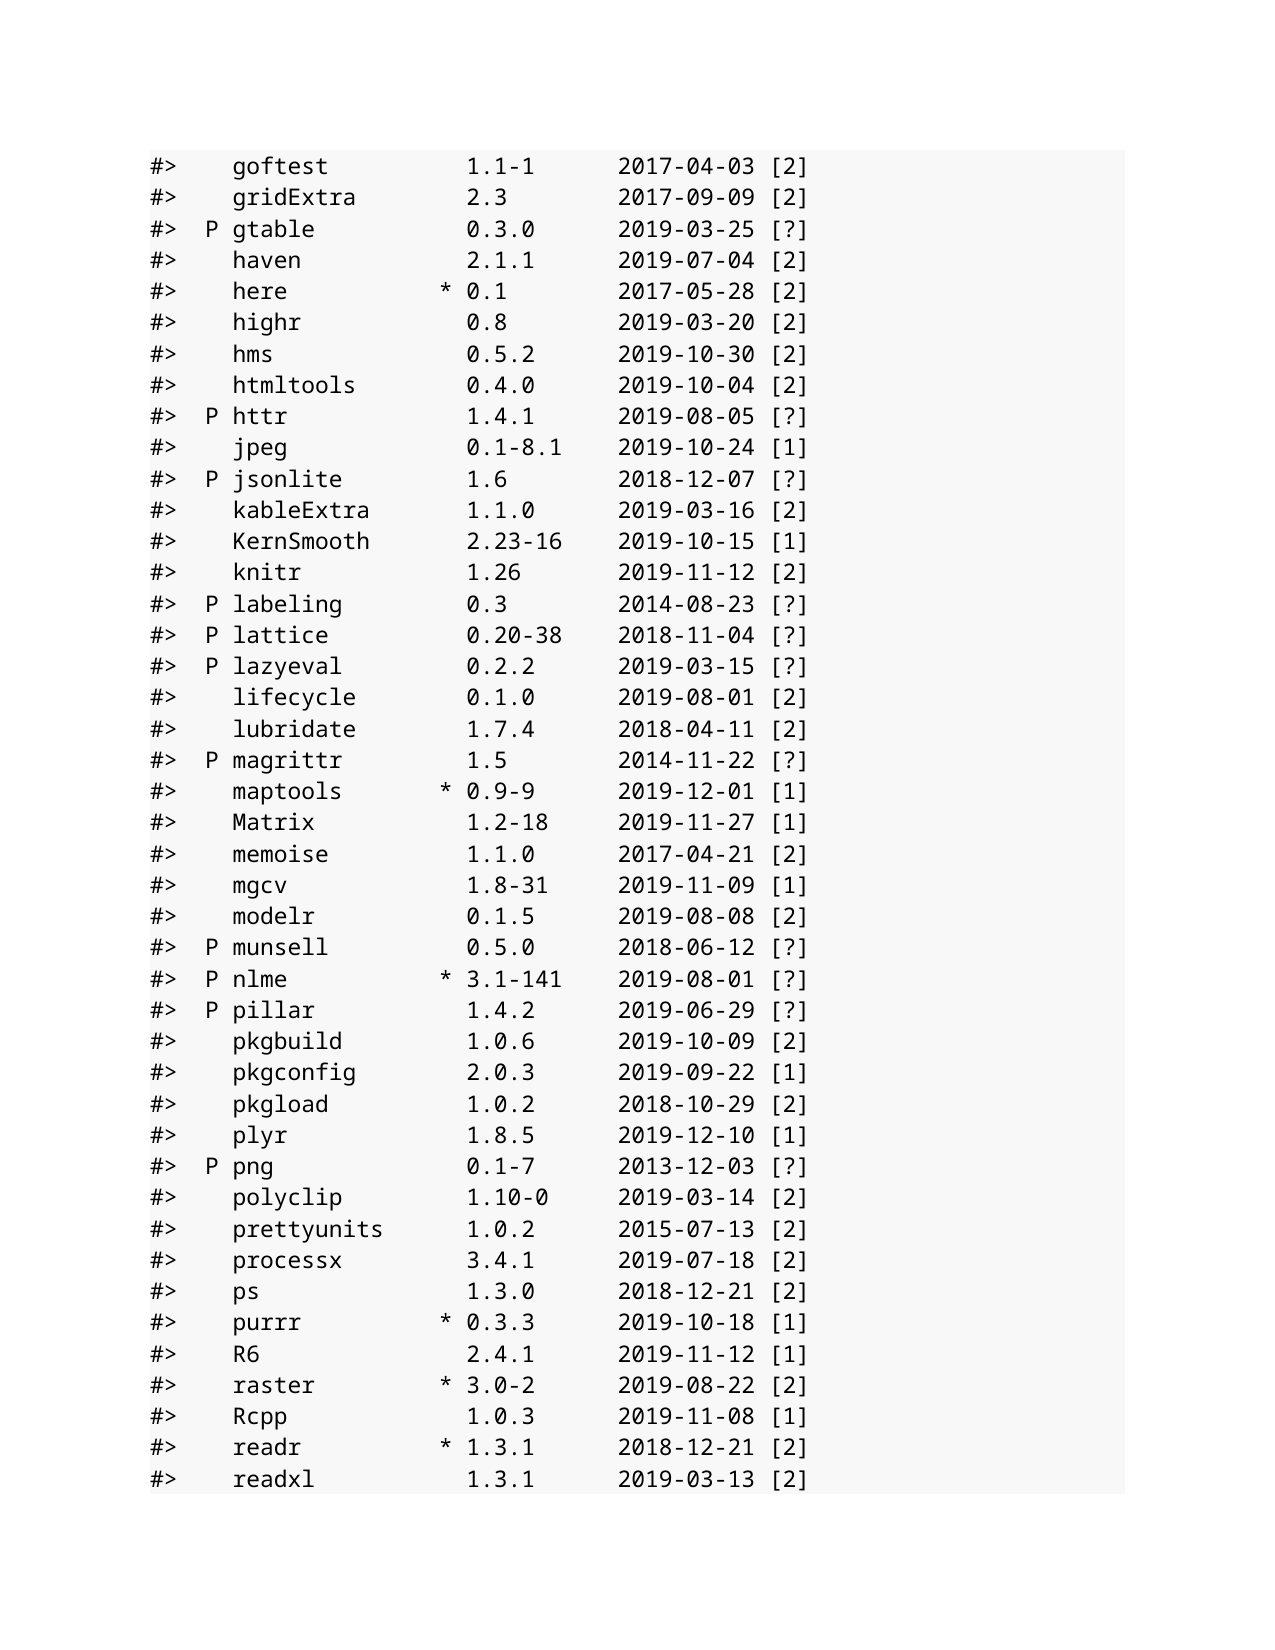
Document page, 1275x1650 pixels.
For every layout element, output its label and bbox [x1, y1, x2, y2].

text [150, 150, 1125, 1494]
